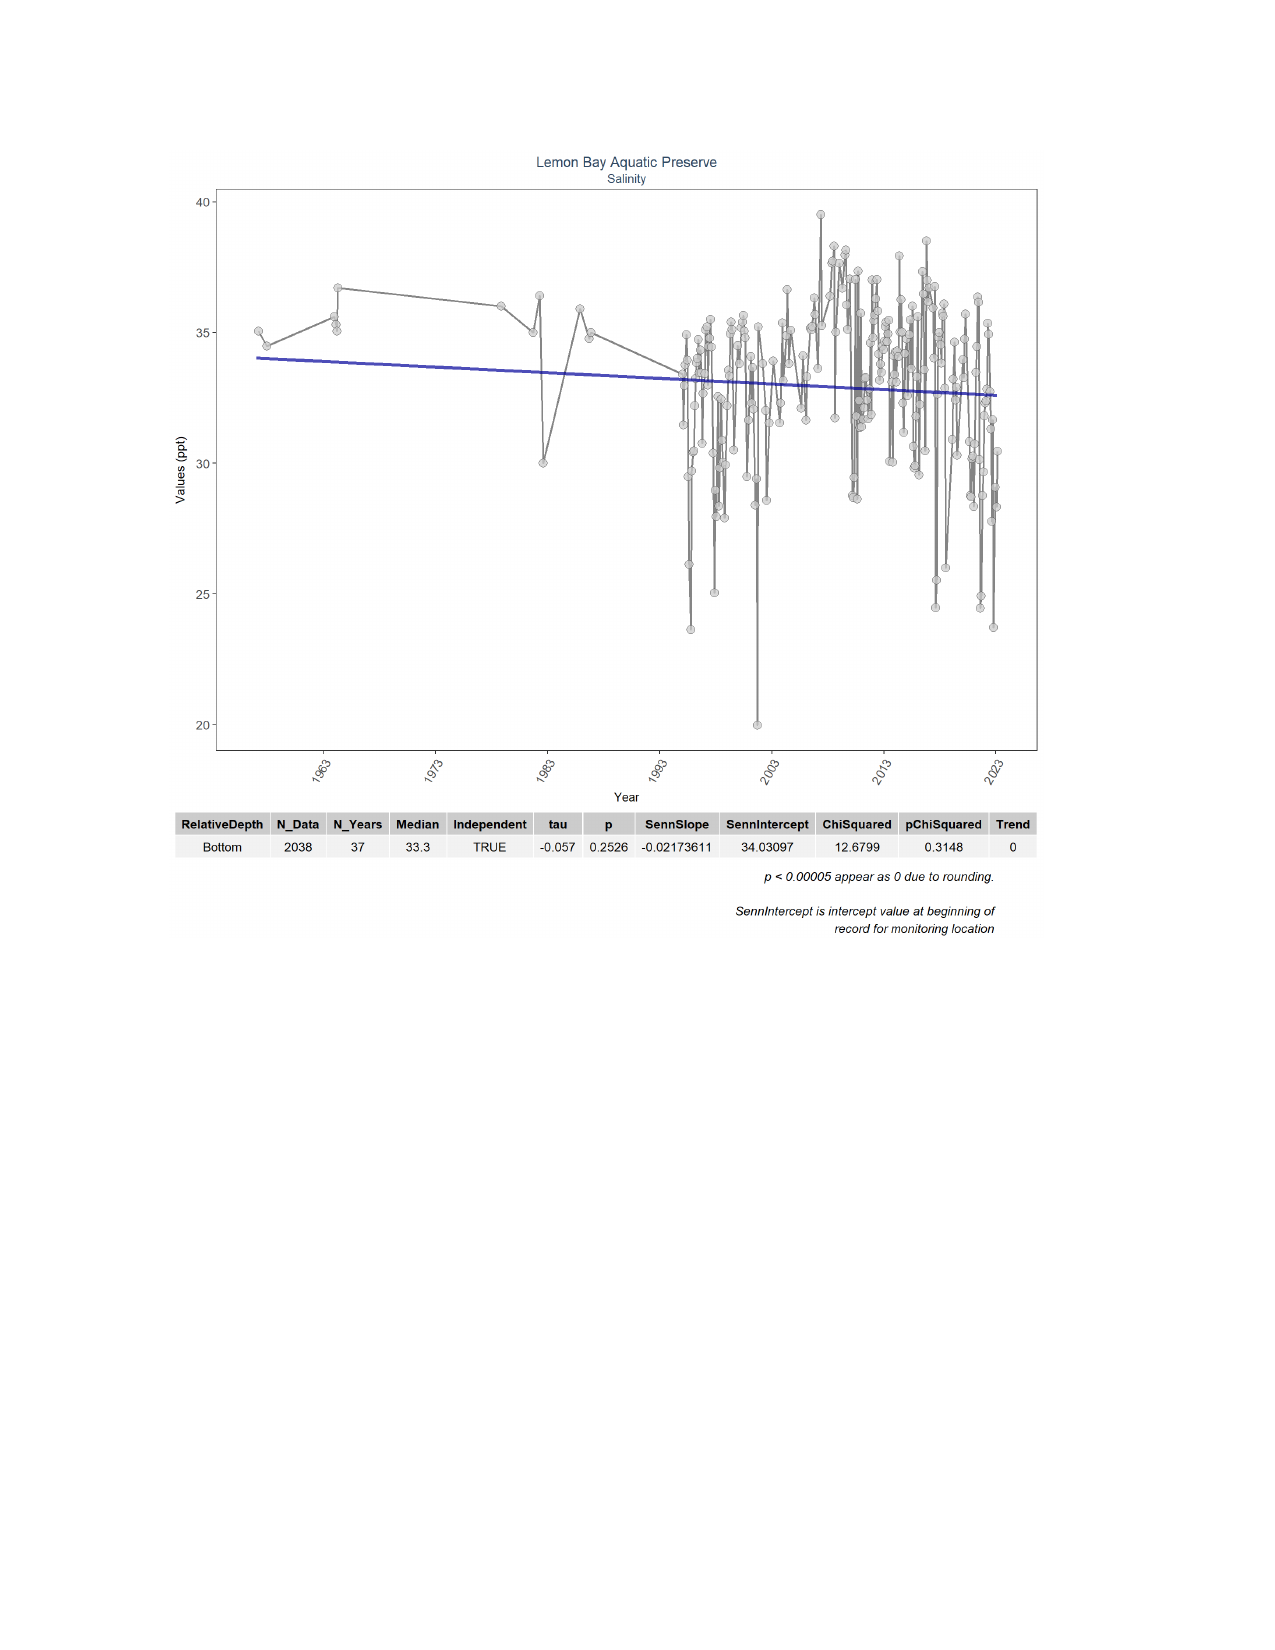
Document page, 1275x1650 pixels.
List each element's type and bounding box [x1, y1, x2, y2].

picture [168, 150, 1044, 938]
